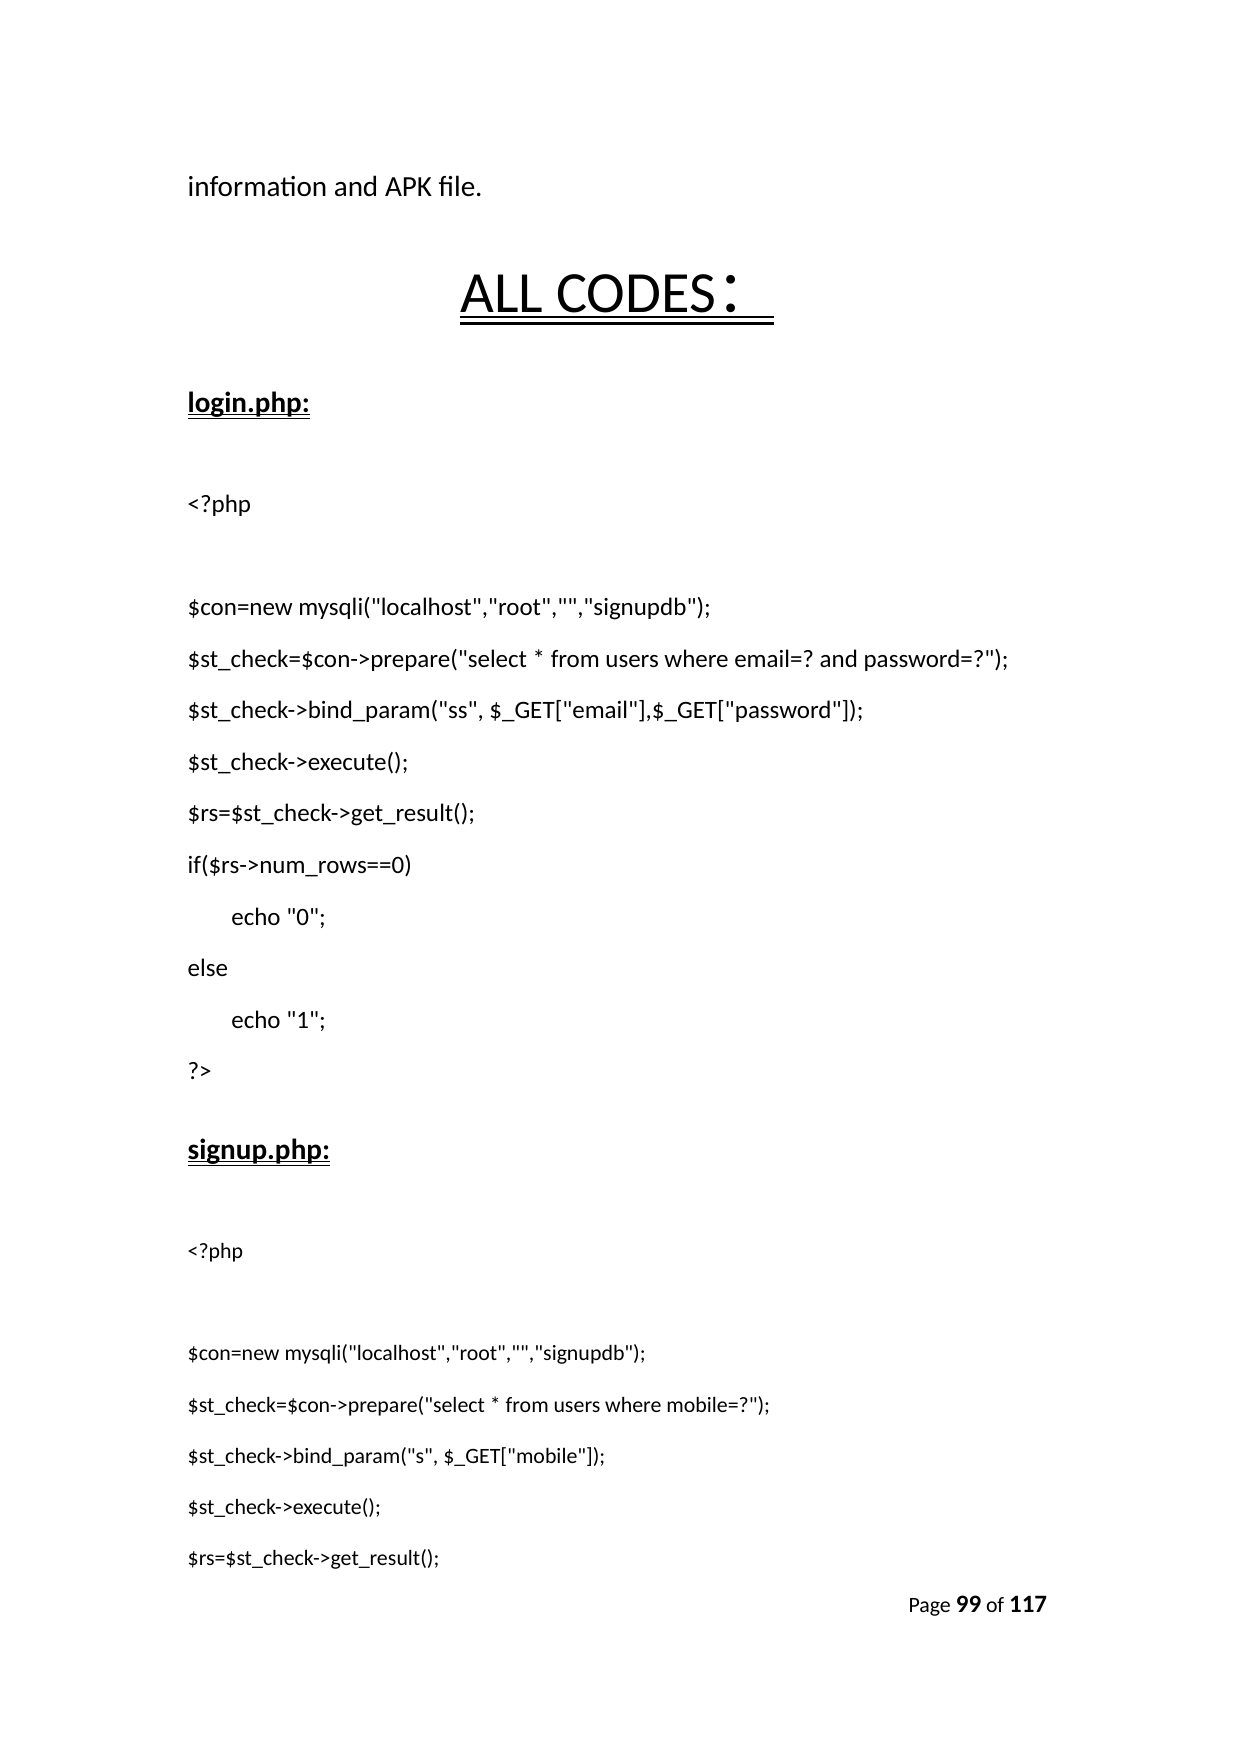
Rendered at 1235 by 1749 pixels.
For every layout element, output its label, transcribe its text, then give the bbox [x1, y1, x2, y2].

text echo "1"; [187, 1003, 1047, 1035]
text ALL CODES： [187, 238, 1047, 336]
text else [187, 951, 1047, 984]
text echo "0"; [187, 900, 1047, 932]
subtitle signup.php: [187, 1116, 1047, 1181]
text $rs=$st_check->get_result(); [187, 1542, 1047, 1574]
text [187, 154, 1047, 219]
text ?> [187, 1054, 1047, 1087]
text if($rs->num_rows==0) [187, 848, 1047, 881]
text $st_check->execute(); [187, 745, 1047, 778]
text $st_check=$con->prepare("select * from users where email=? and password=?"); [187, 642, 1047, 674]
text $rs=$st_check->get_result(); [187, 797, 1047, 829]
text $st_check->bind_param("ss", $_GET["email"],$_GET["password"]); [187, 693, 1047, 726]
subtitle login.php: [187, 369, 1047, 434]
text $st_check->bind_param("s", $_GET["mobile"]); [187, 1439, 1047, 1472]
text $st_check=$con->prepare("select * from users where mobile=?"); [187, 1388, 1047, 1420]
text <?php [187, 487, 1047, 520]
text $con=new mysqli("localhost","root","","signupdb"); [187, 1337, 1047, 1369]
text $st_check->execute(); [187, 1490, 1047, 1523]
text $con=new mysqli("localhost","root","","signupdb"); [187, 590, 1047, 623]
text <?php [187, 1234, 1047, 1267]
